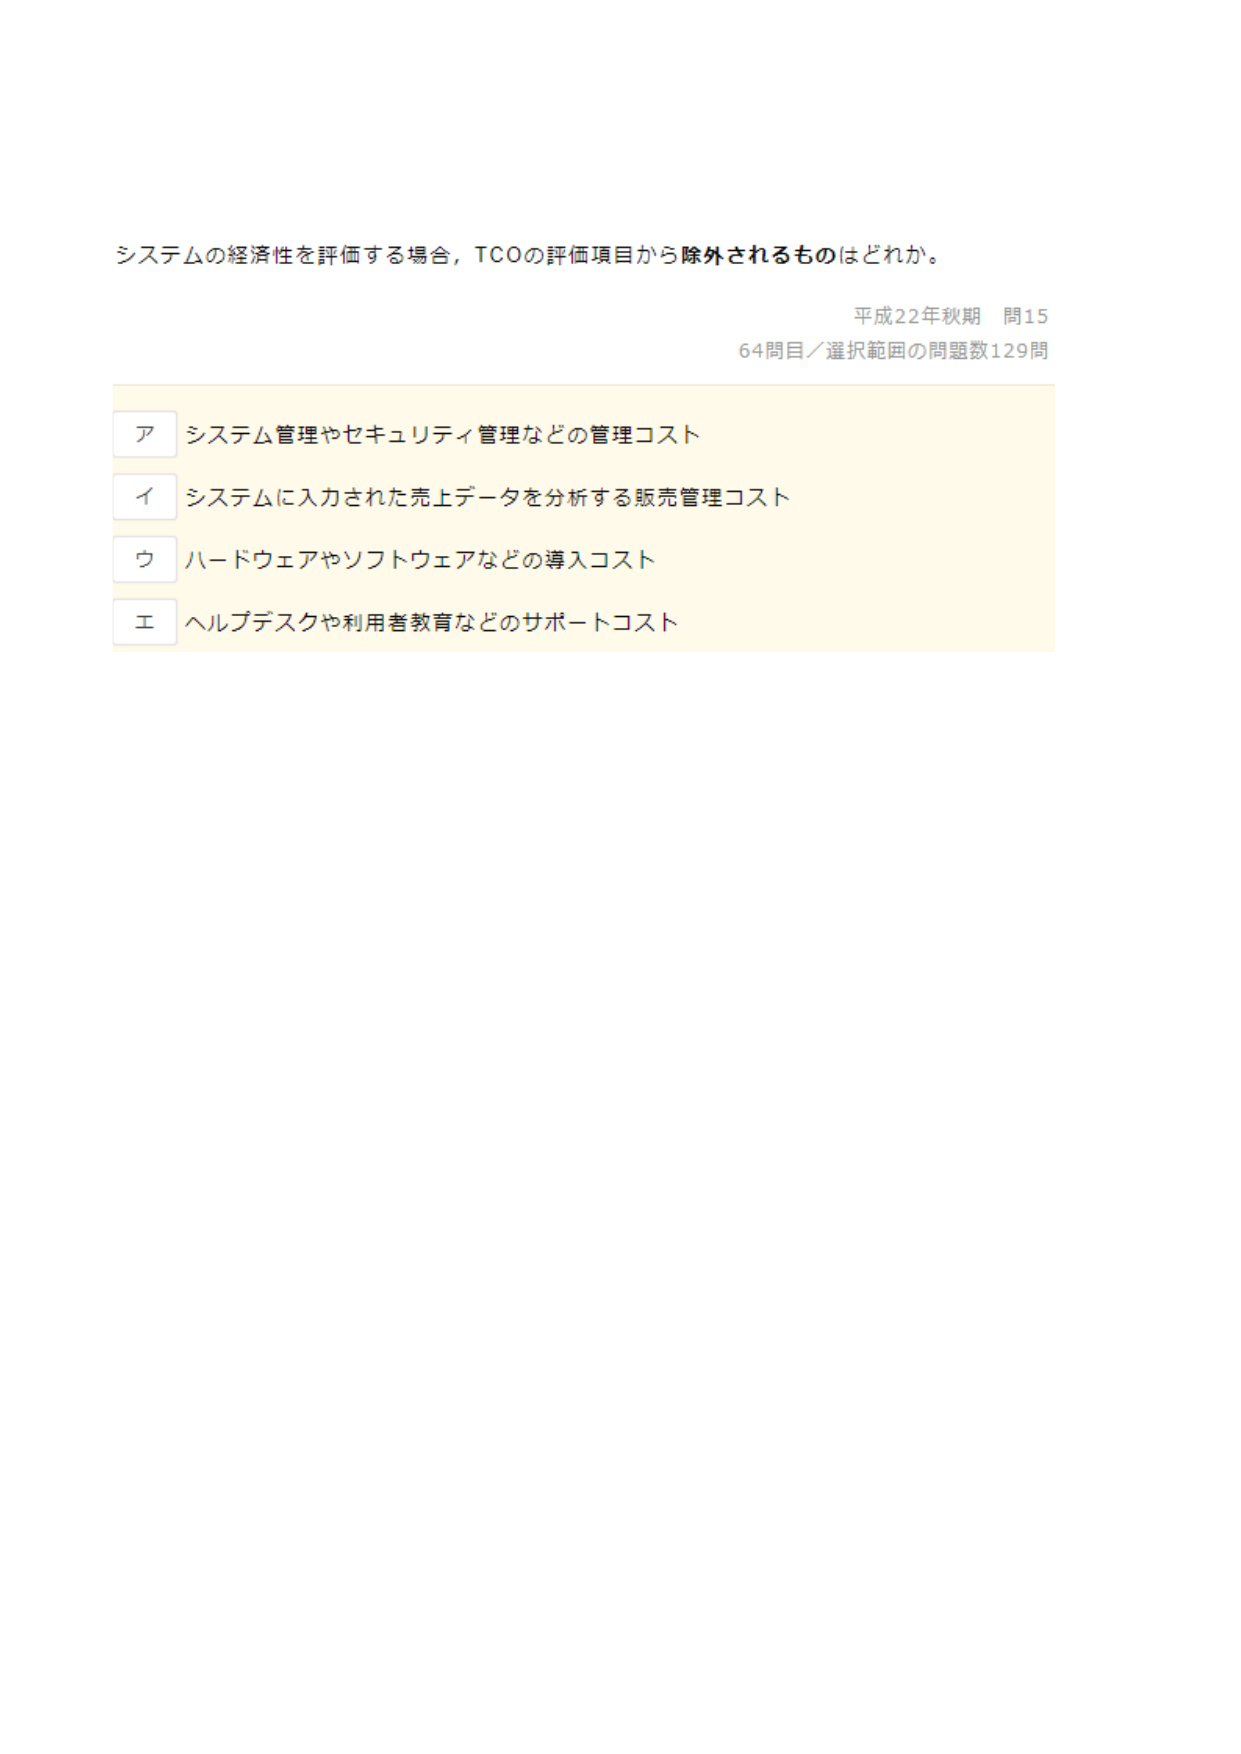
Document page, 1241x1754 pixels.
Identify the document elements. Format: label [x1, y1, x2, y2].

picture [112, 239, 1055, 652]
